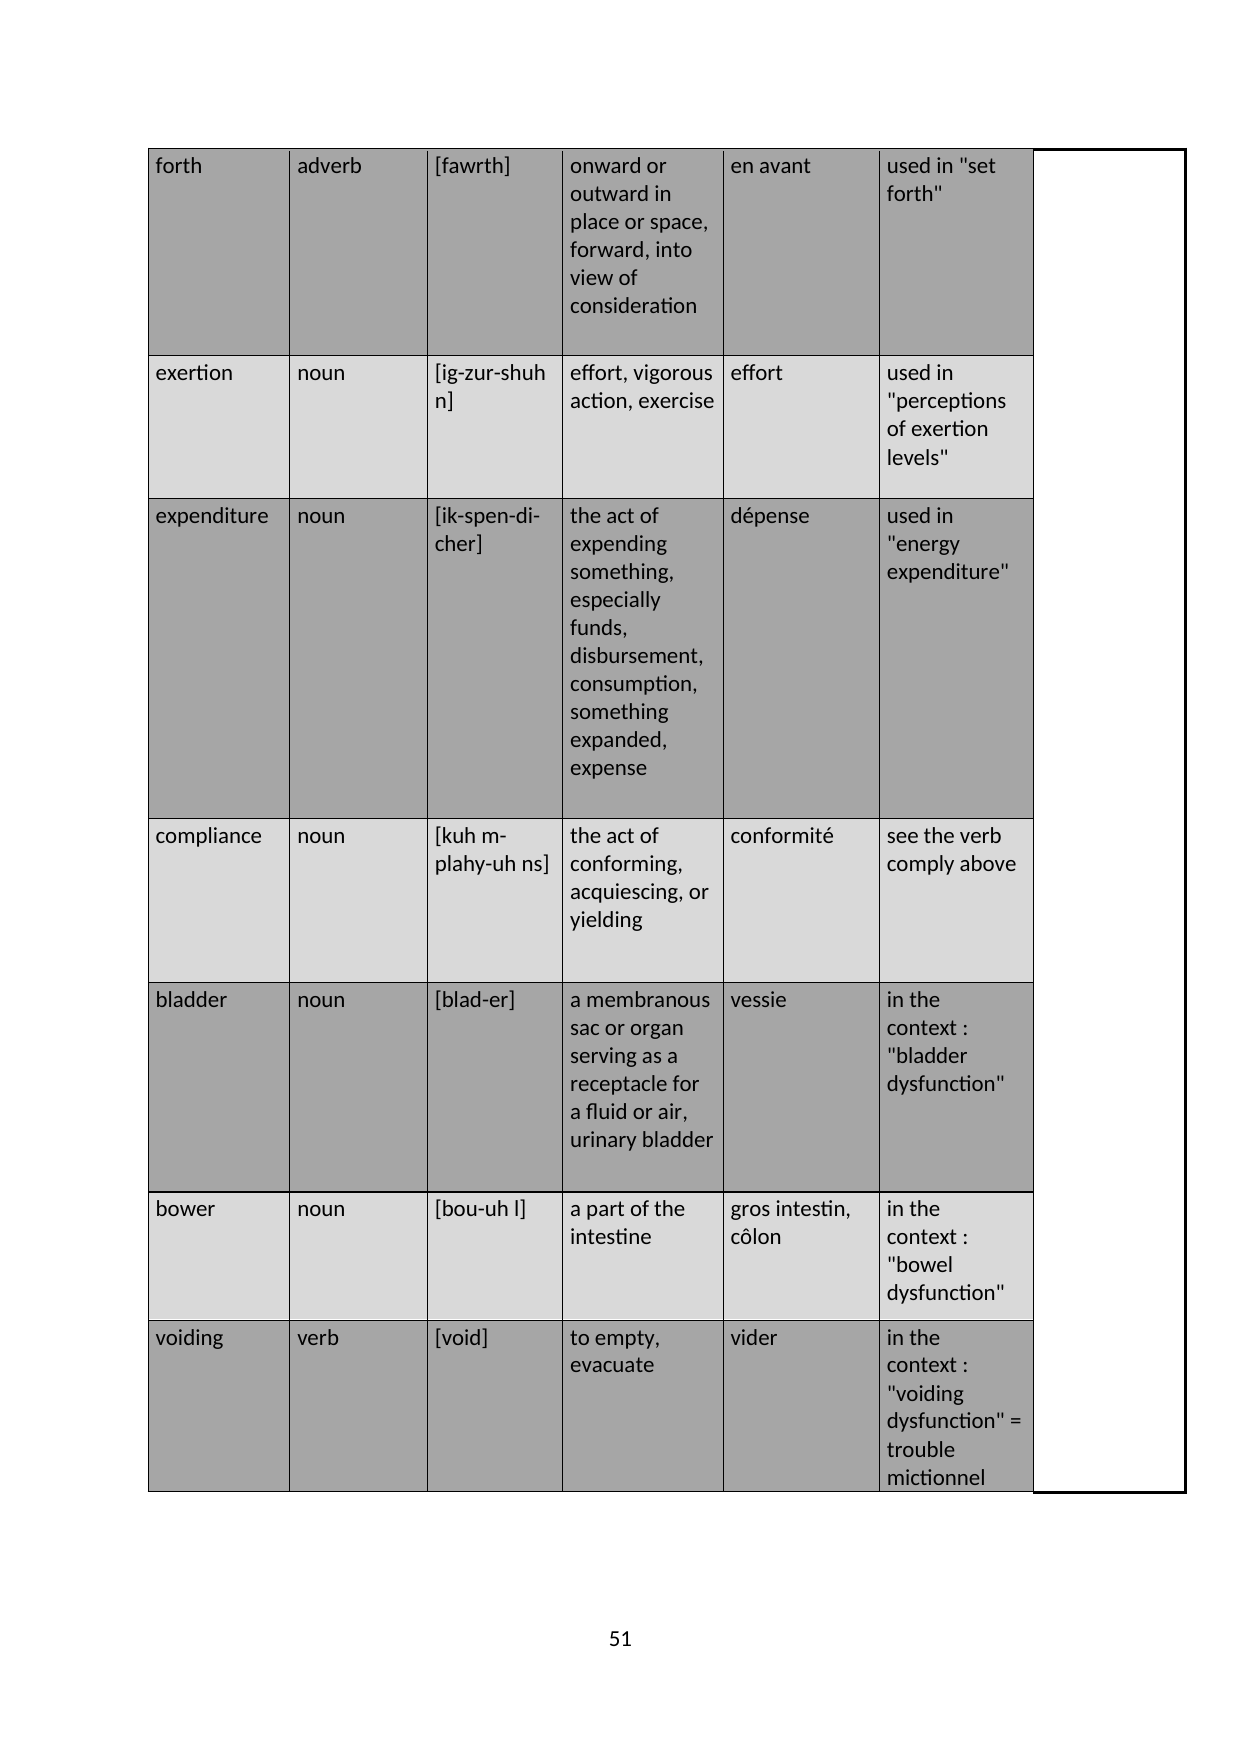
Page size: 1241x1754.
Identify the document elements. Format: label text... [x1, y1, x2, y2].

table_cell noun [290, 983, 427, 1191]
table_cell a membranous sac or organ serving as a receptacle for a fluid or air, urinary bladder [563, 983, 723, 1191]
table_cell dépense [724, 499, 879, 818]
table_cell [kuh m-plahy-uh ns] [428, 819, 562, 982]
table_cell in the context : "bladder dysfunction" [880, 983, 1033, 1191]
table_cell used in "energy expenditure" [880, 499, 1033, 818]
table_cell [fawrth] [427, 149, 563, 355]
table_cell verb [290, 1321, 427, 1491]
table_cell noun [290, 356, 427, 498]
table_cell exertion [149, 356, 289, 498]
table_cell see the verb comply above [880, 819, 1033, 982]
table_cell used in "perceptions of exertion levels" [880, 356, 1033, 498]
table_cell adverb [290, 149, 427, 355]
table_cell effort [724, 356, 879, 498]
table_cell bladder [149, 983, 289, 1191]
table_cell en avant [723, 149, 879, 355]
table_cell effort, vigorous action, exercise [563, 356, 723, 498]
table_cell in the context : "bowel dysfunction" [880, 1193, 1033, 1319]
table_cell voiding [149, 1321, 289, 1491]
table_cell conformité [724, 819, 879, 982]
table_cell [ig-zur-shuh n] [428, 356, 562, 498]
table_cell compliance [149, 819, 289, 982]
table_cell expenditure [149, 499, 289, 818]
table_cell vider [724, 1321, 879, 1491]
table_cell to empty, evacuate [563, 1321, 723, 1491]
table_cell noun [290, 499, 427, 818]
table_cell noun [290, 1193, 427, 1319]
table_cell the act of conforming, acquiescing, or yielding [563, 819, 723, 982]
table_cell gros intestin, côlon [724, 1193, 879, 1319]
table_cell a part of the intestine [563, 1193, 723, 1319]
table_cell [bou-uh l] [428, 1193, 562, 1319]
table_cell bower [149, 1193, 289, 1319]
table_cell noun [290, 819, 427, 982]
table_cell onward or outward in place or space, forward, into view of consideration [563, 149, 723, 355]
table_cell [ik-spen-di-cher] [428, 499, 562, 818]
table_cell [void] [428, 1321, 562, 1491]
table_cell vessie [724, 983, 879, 1191]
table_cell in the context : "voiding dysfunction" = trouble mictionnel [880, 1321, 1033, 1491]
table_cell the act of expending something, especially funds, disbursement, consumption, something expanded, expense [563, 499, 723, 818]
table_cell [blad-er] [428, 983, 562, 1191]
table_cell forth [149, 149, 290, 355]
table_cell used in "set forth" [879, 149, 1033, 355]
